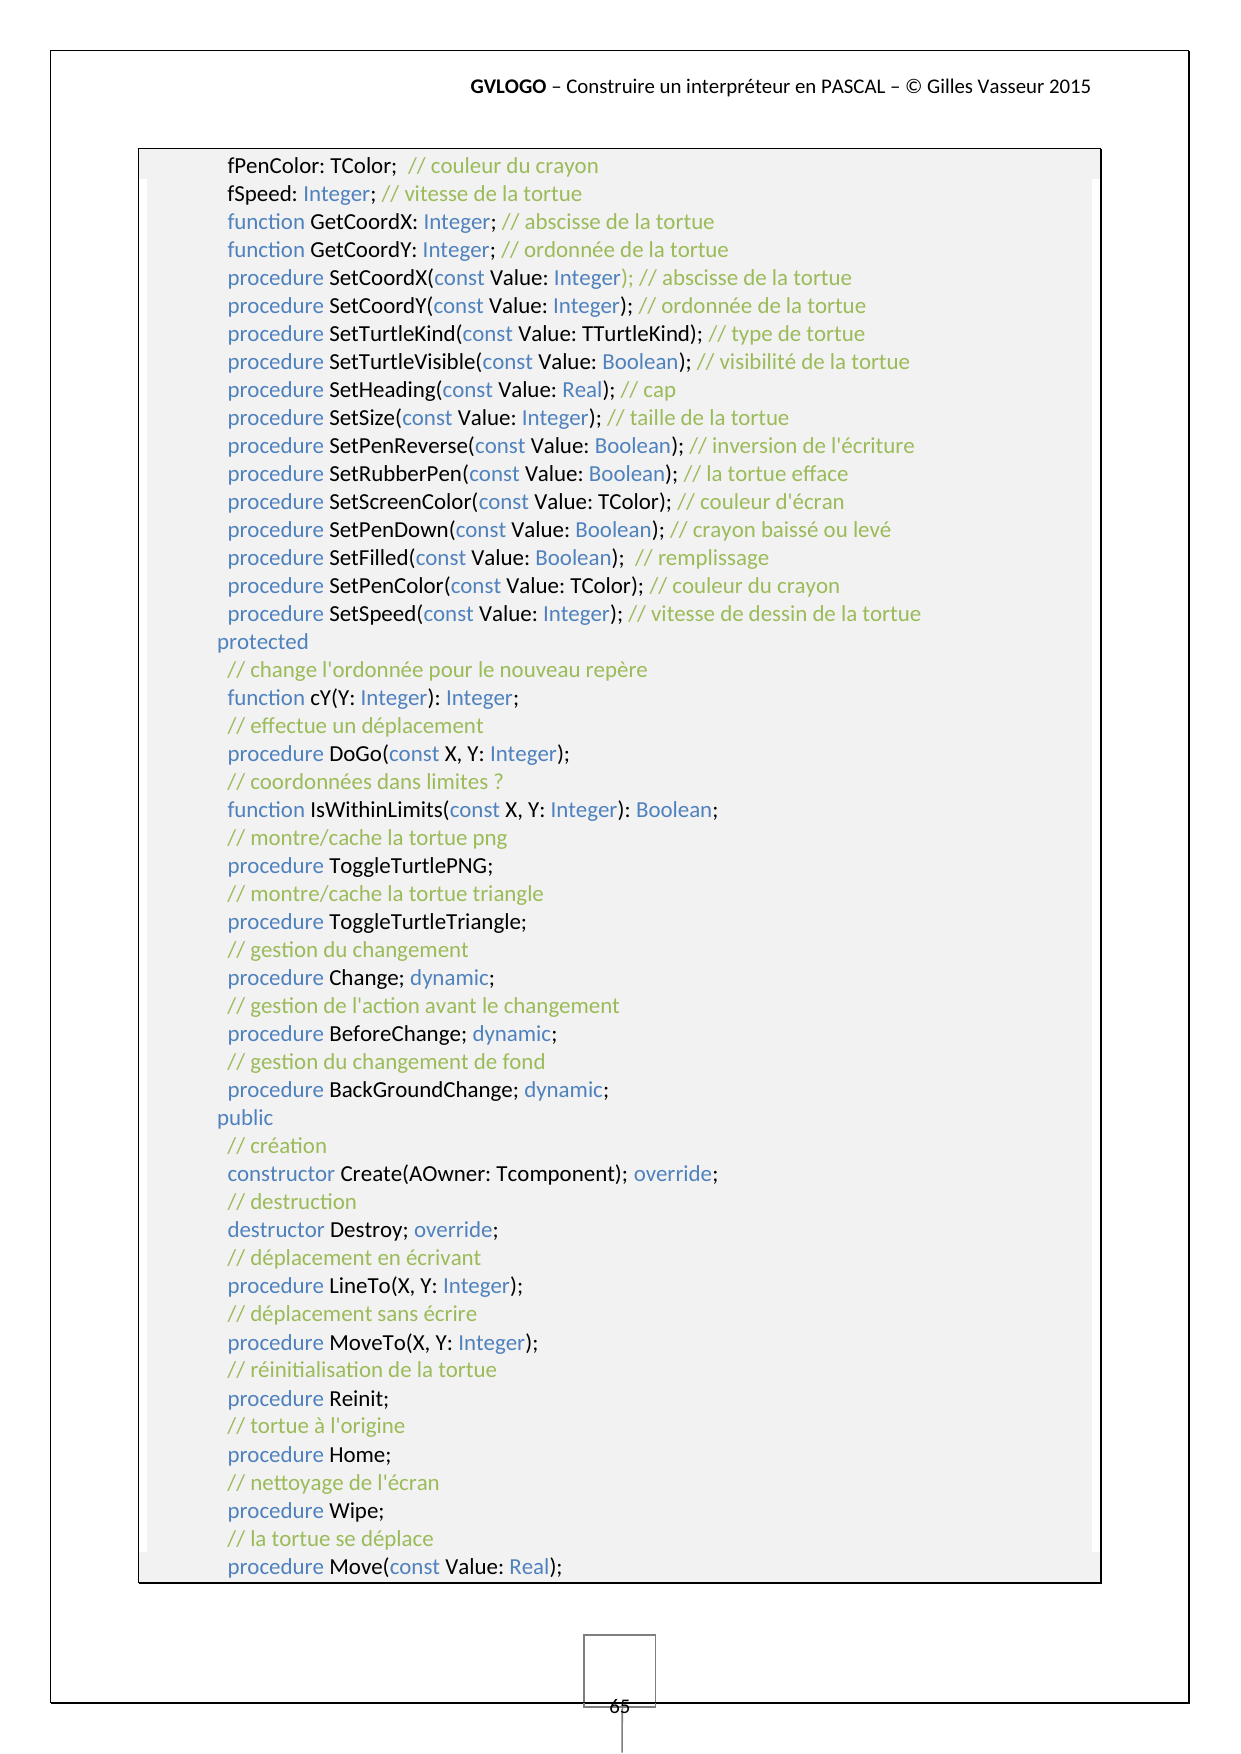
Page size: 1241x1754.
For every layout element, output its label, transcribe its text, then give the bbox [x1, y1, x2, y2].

text procedure SetFilled(const Value: Boolean); // remplissage [147, 543, 1092, 571]
text procedure Move(const Value: Real); [139, 1549, 1100, 1582]
text procedure SetSize(const Value: Integer); // taille de la tortue [147, 403, 1092, 431]
text procedure Wipe; [147, 1496, 1092, 1524]
text // réinitialisation de la tortue [147, 1356, 1092, 1384]
text procedure SetScreenColor(const Value: TColor); // couleur d'écran [147, 487, 1092, 515]
text fPenColor: TColor; // couleur du crayon [139, 149, 1100, 179]
text function IsWithinLimits(const X, Y: Integer): Boolean; [147, 795, 1092, 823]
text // change l'ordonnée pour le nouveau repère [147, 655, 1092, 683]
text procedure BackGroundChange; dynamic; [147, 1075, 1092, 1103]
text // montre/cache la tortue png [147, 823, 1092, 851]
text procedure ToggleTurtlePNG; [147, 851, 1092, 879]
text procedure SetSpeed(const Value: Integer); // vitesse de dessin de la tortue [147, 599, 1092, 627]
text procedure SetRubberPen(const Value: Boolean); // la tortue efface [147, 459, 1092, 487]
text function GetCoordX: Integer; // abscisse de la tortue [147, 207, 1092, 235]
text function cY(Y: Integer): Integer; [147, 683, 1092, 711]
text procedure ToggleTurtleTriangle; [147, 907, 1092, 935]
text procedure Reinit; [147, 1384, 1092, 1412]
text // la tortue se déplace [147, 1524, 1092, 1549]
text // nettoyage de l'écran [147, 1468, 1092, 1496]
text procedure SetTurtleKind(const Value: TTurtleKind); // type de tortue [147, 319, 1092, 347]
text protected [147, 627, 1092, 655]
text // destruction [147, 1187, 1092, 1216]
text procedure SetPenDown(const Value: Boolean); // crayon baissé ou levé [147, 515, 1092, 543]
text // tortue à l'origine [147, 1412, 1092, 1440]
text procedure SetCoordX(const Value: Integer); // abscisse de la tortue [147, 263, 1092, 291]
text procedure BeforeChange; dynamic; [147, 1019, 1092, 1047]
text fSpeed: Integer; // vitesse de la tortue [147, 179, 1092, 207]
text procedure SetPenColor(const Value: TColor); // couleur du crayon [147, 571, 1092, 599]
text procedure LineTo(X, Y: Integer); [147, 1272, 1092, 1299]
text // déplacement sans écrire [147, 1299, 1092, 1328]
text procedure MoveTo(X, Y: Integer); [147, 1328, 1092, 1356]
text // effectue un déplacement [147, 711, 1092, 739]
text procedure SetTurtleVisible(const Value: Boolean); // visibilité de la tortue [147, 347, 1092, 375]
text public [147, 1103, 1092, 1131]
text // montre/cache la tortue triangle [147, 879, 1092, 907]
text // création [147, 1131, 1092, 1159]
text procedure Home; [147, 1440, 1092, 1468]
text procedure DoGo(const X, Y: Integer); [147, 739, 1092, 767]
text procedure SetPenReverse(const Value: Boolean); // inversion de l'écriture [147, 431, 1092, 459]
text // coordonnées dans limites ? [147, 767, 1092, 795]
text // gestion de l'action avant le changement [147, 991, 1092, 1019]
text function GetCoordY: Integer; // ordonnée de la tortue [147, 235, 1092, 263]
text // déplacement en écrivant [147, 1243, 1092, 1272]
text procedure SetCoordY(const Value: Integer); // ordonnée de la tortue [147, 291, 1092, 319]
text // gestion du changement de fond [147, 1047, 1092, 1075]
text // gestion du changement [147, 935, 1092, 963]
text constructor Create(AOwner: Tcomponent); override; [147, 1159, 1092, 1187]
text procedure SetHeading(const Value: Real); // cap [147, 375, 1092, 403]
text procedure Change; dynamic; [147, 963, 1092, 991]
text destructor Destroy; override; [147, 1216, 1092, 1243]
